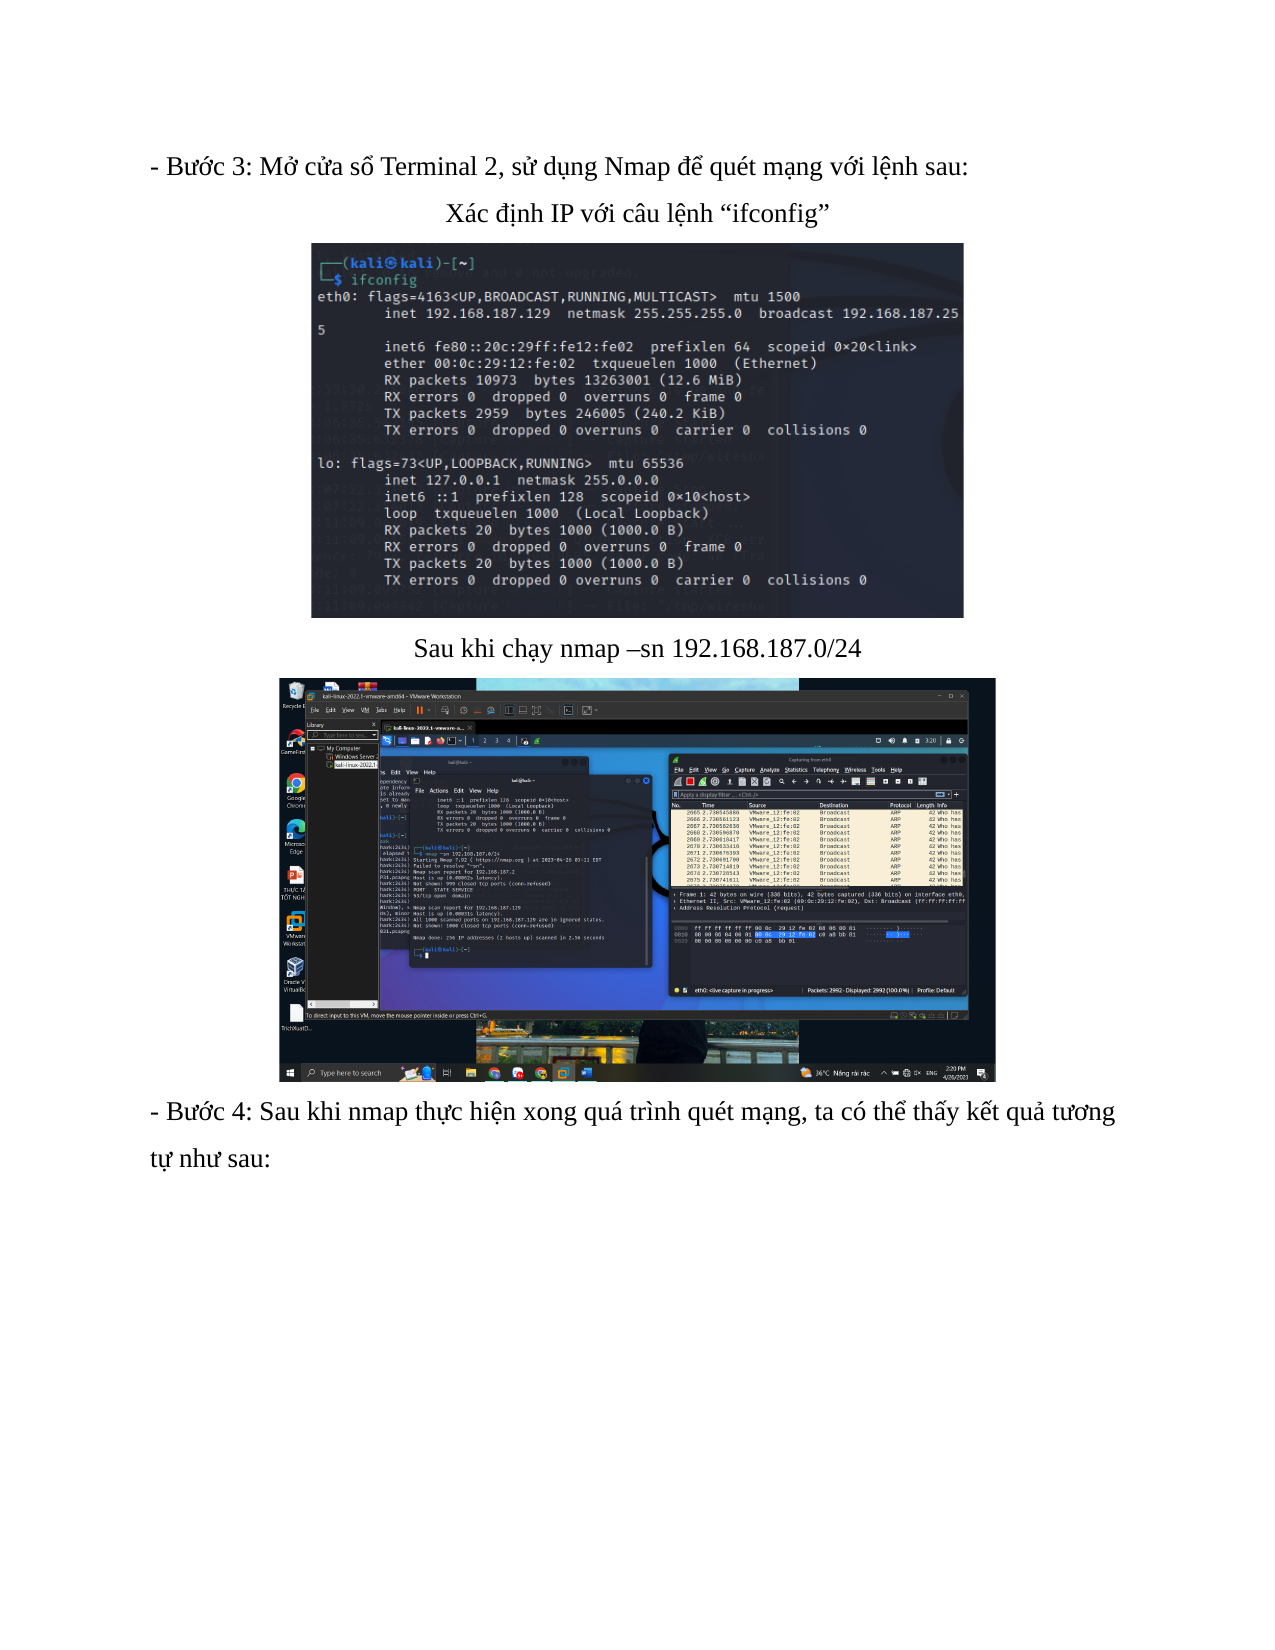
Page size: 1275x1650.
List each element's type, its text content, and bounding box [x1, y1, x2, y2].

text Sau khi chạy nmap –sn 192.168.187.0/24 [150, 632, 1125, 663]
text - Bước 4: Sau khi nmap thực hiện xong quá trình quét mạng, ta có thể thấy kết quả tương tự như sau: [150, 1096, 1125, 1173]
text - Bước 3: Mở cửa sổ Terminal 2, sử dụng Nmap để quét mạng với lệnh sau: [150, 150, 1125, 181]
text Xác định IP với câu lệnh “ifconfig” [150, 197, 1125, 228]
picture [279, 678, 996, 1082]
picture [311, 243, 964, 618]
